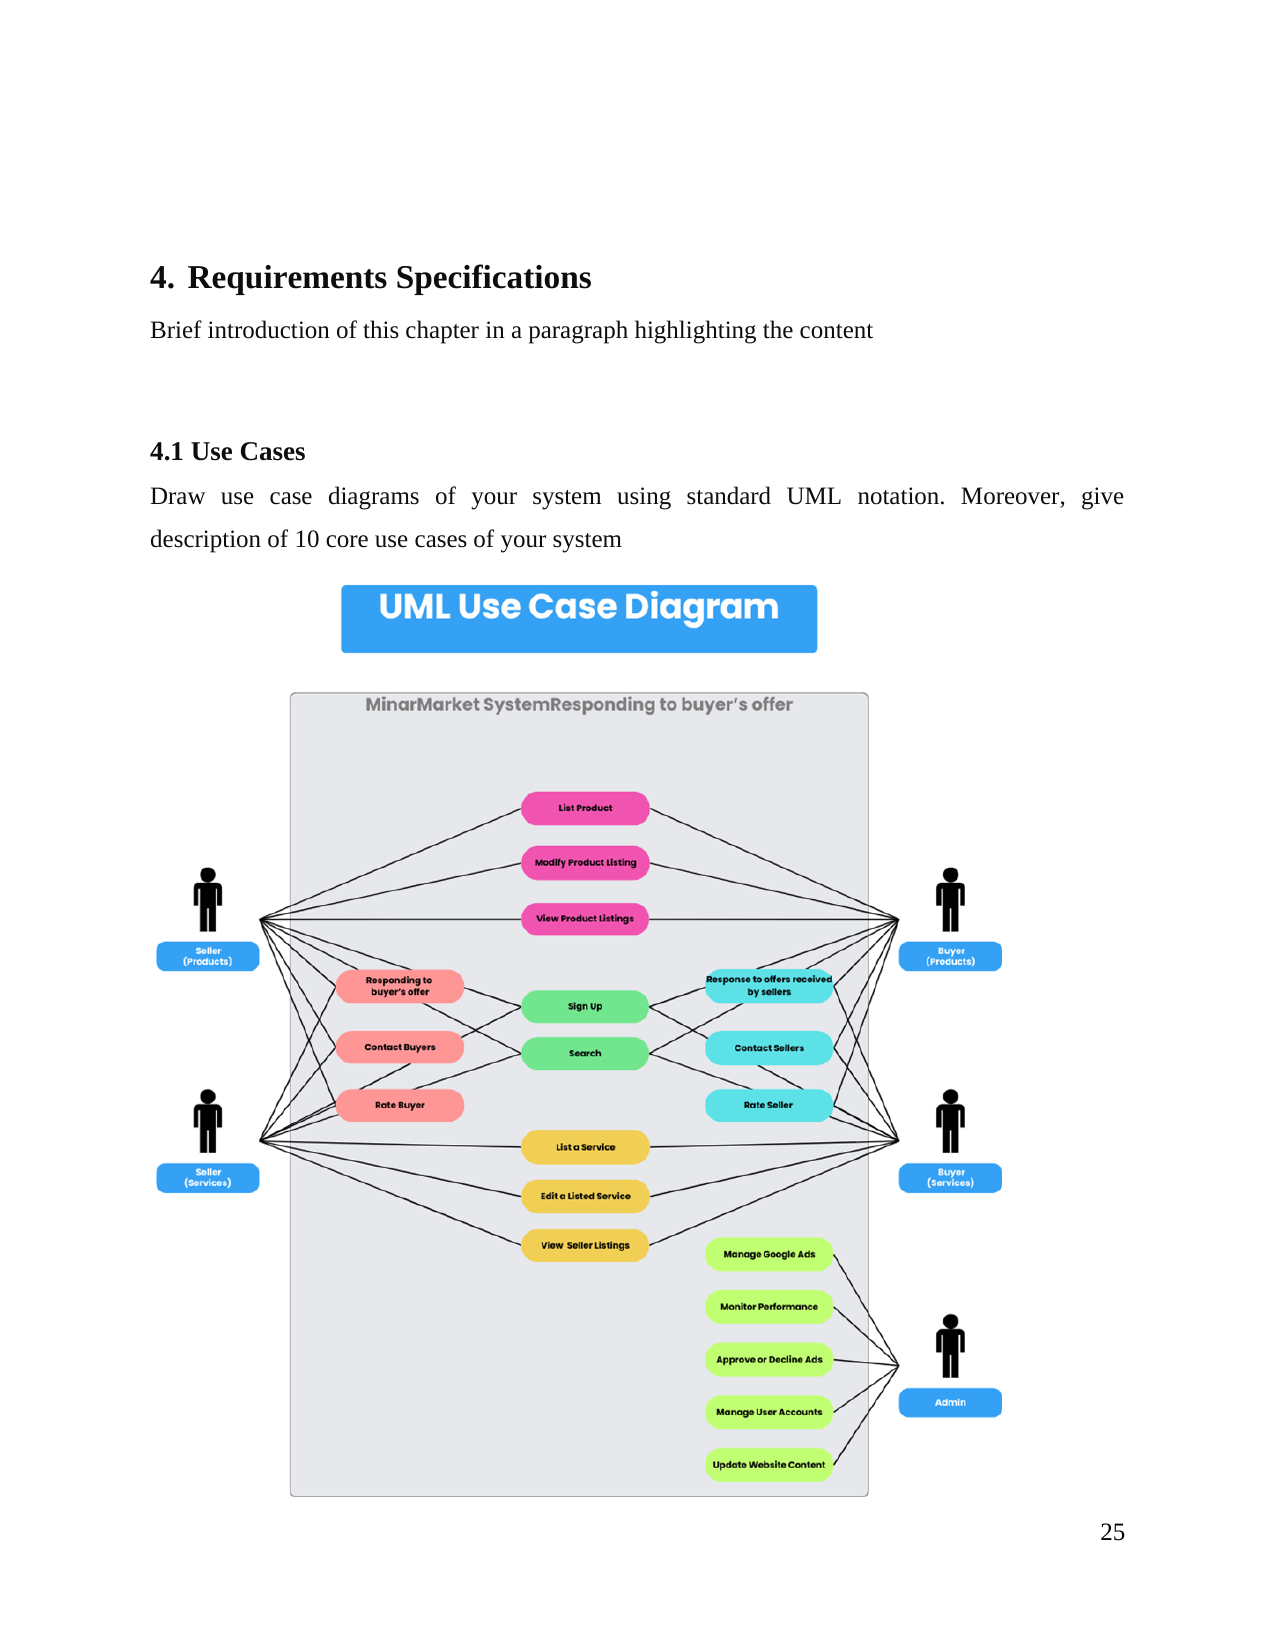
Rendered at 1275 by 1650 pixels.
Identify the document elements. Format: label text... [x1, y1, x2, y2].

subtitle 4.1 Use Cases [150, 434, 1125, 466]
picture [150, 584, 1009, 1497]
subtitle Requirements Specifications [150, 257, 1125, 296]
text Brief introduction of this chapter in a paragraph highlighting the content [150, 315, 1125, 344]
text Draw use case diagrams of your system using standard UML notation. Moreover, give description of 10 core use cases of your system [150, 481, 1125, 553]
